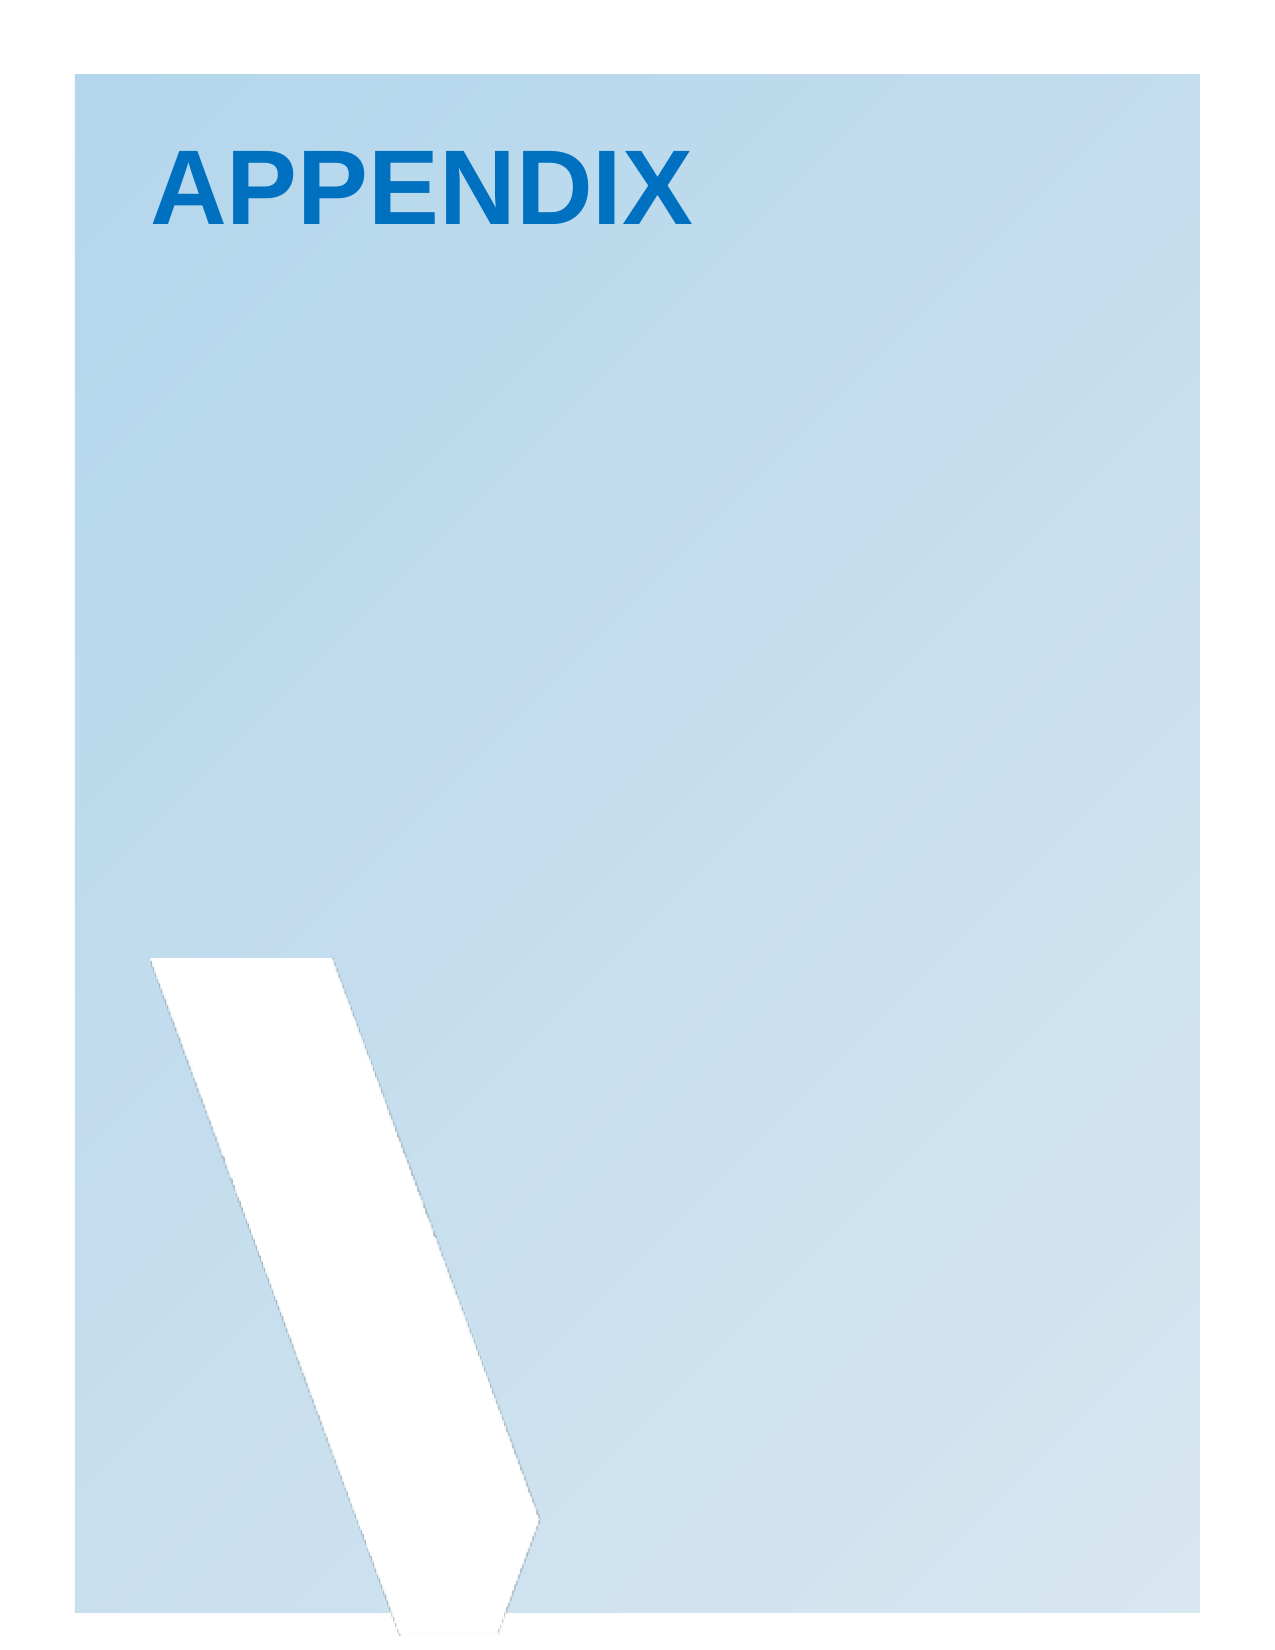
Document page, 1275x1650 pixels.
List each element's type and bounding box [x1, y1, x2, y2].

picture [150, 958, 554, 1636]
